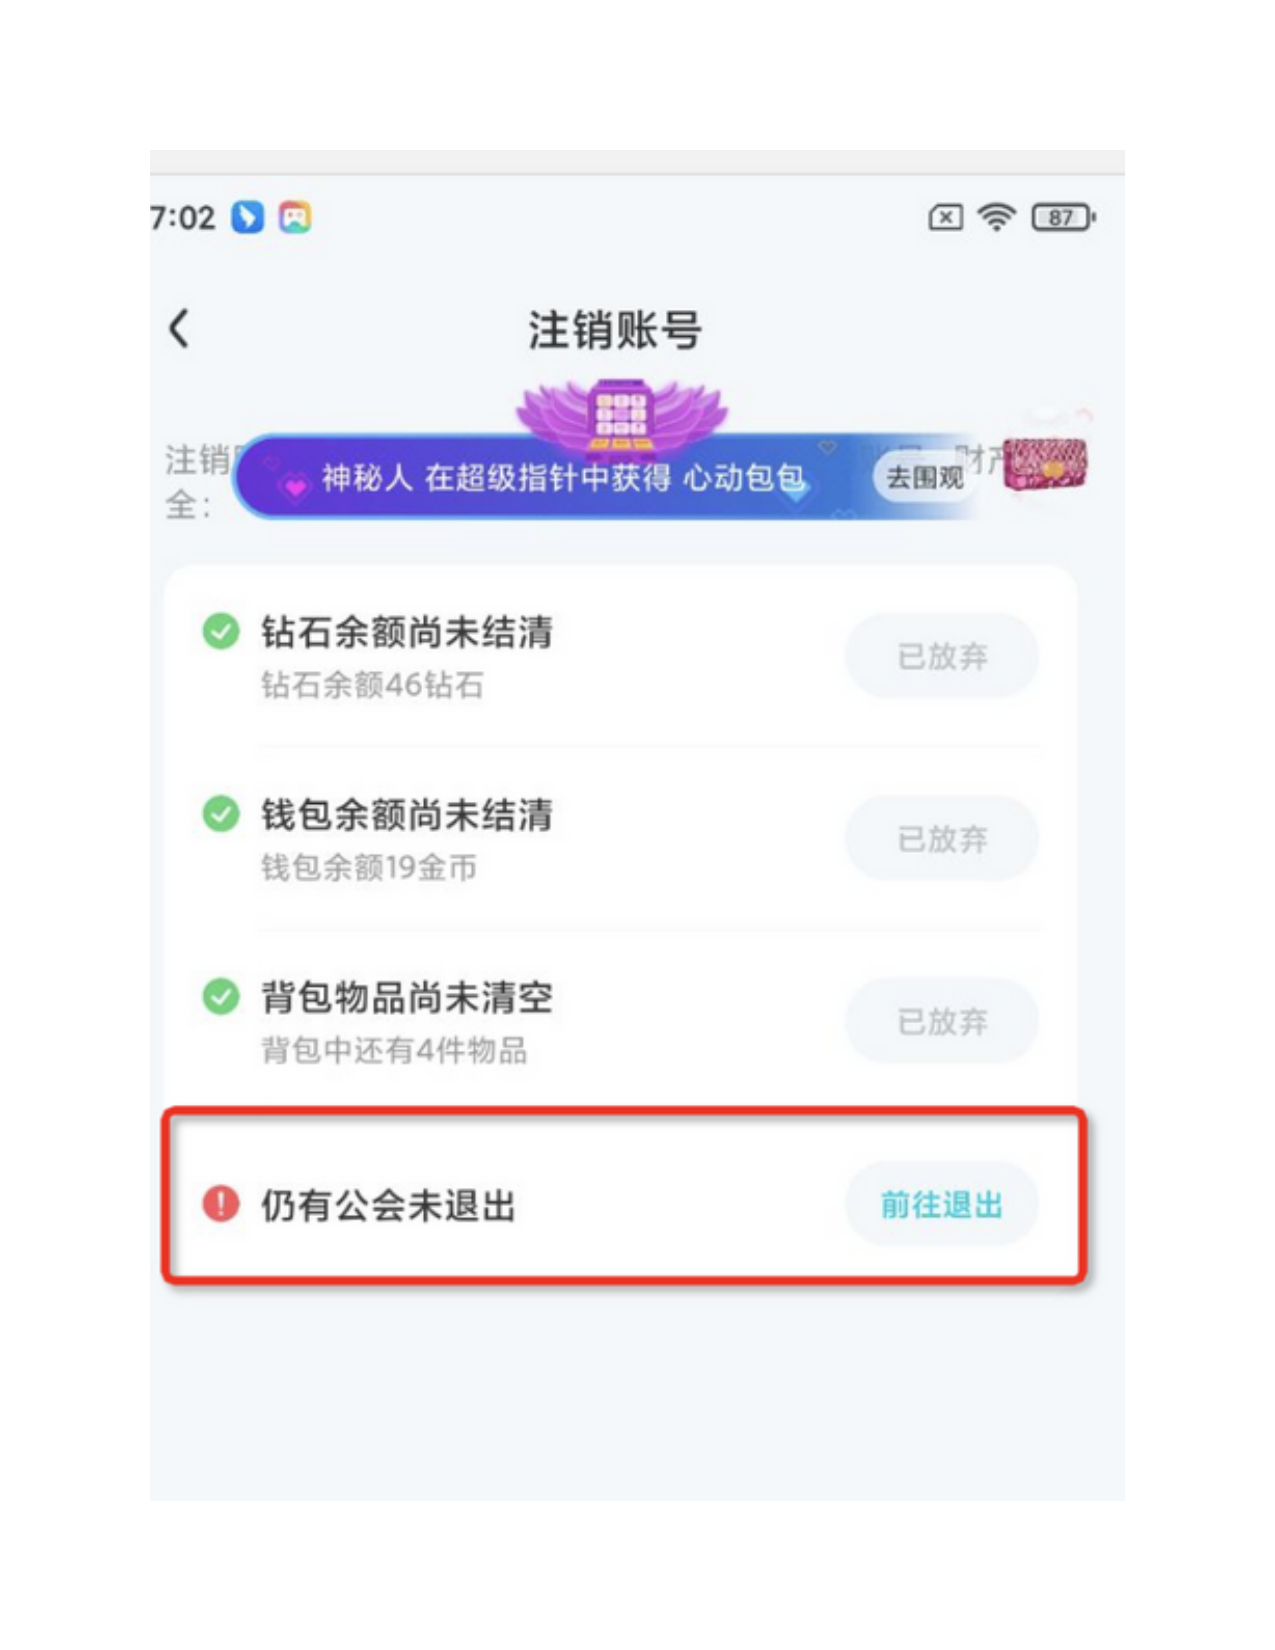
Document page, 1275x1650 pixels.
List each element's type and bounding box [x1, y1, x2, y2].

picture [150, 150, 1125, 1501]
